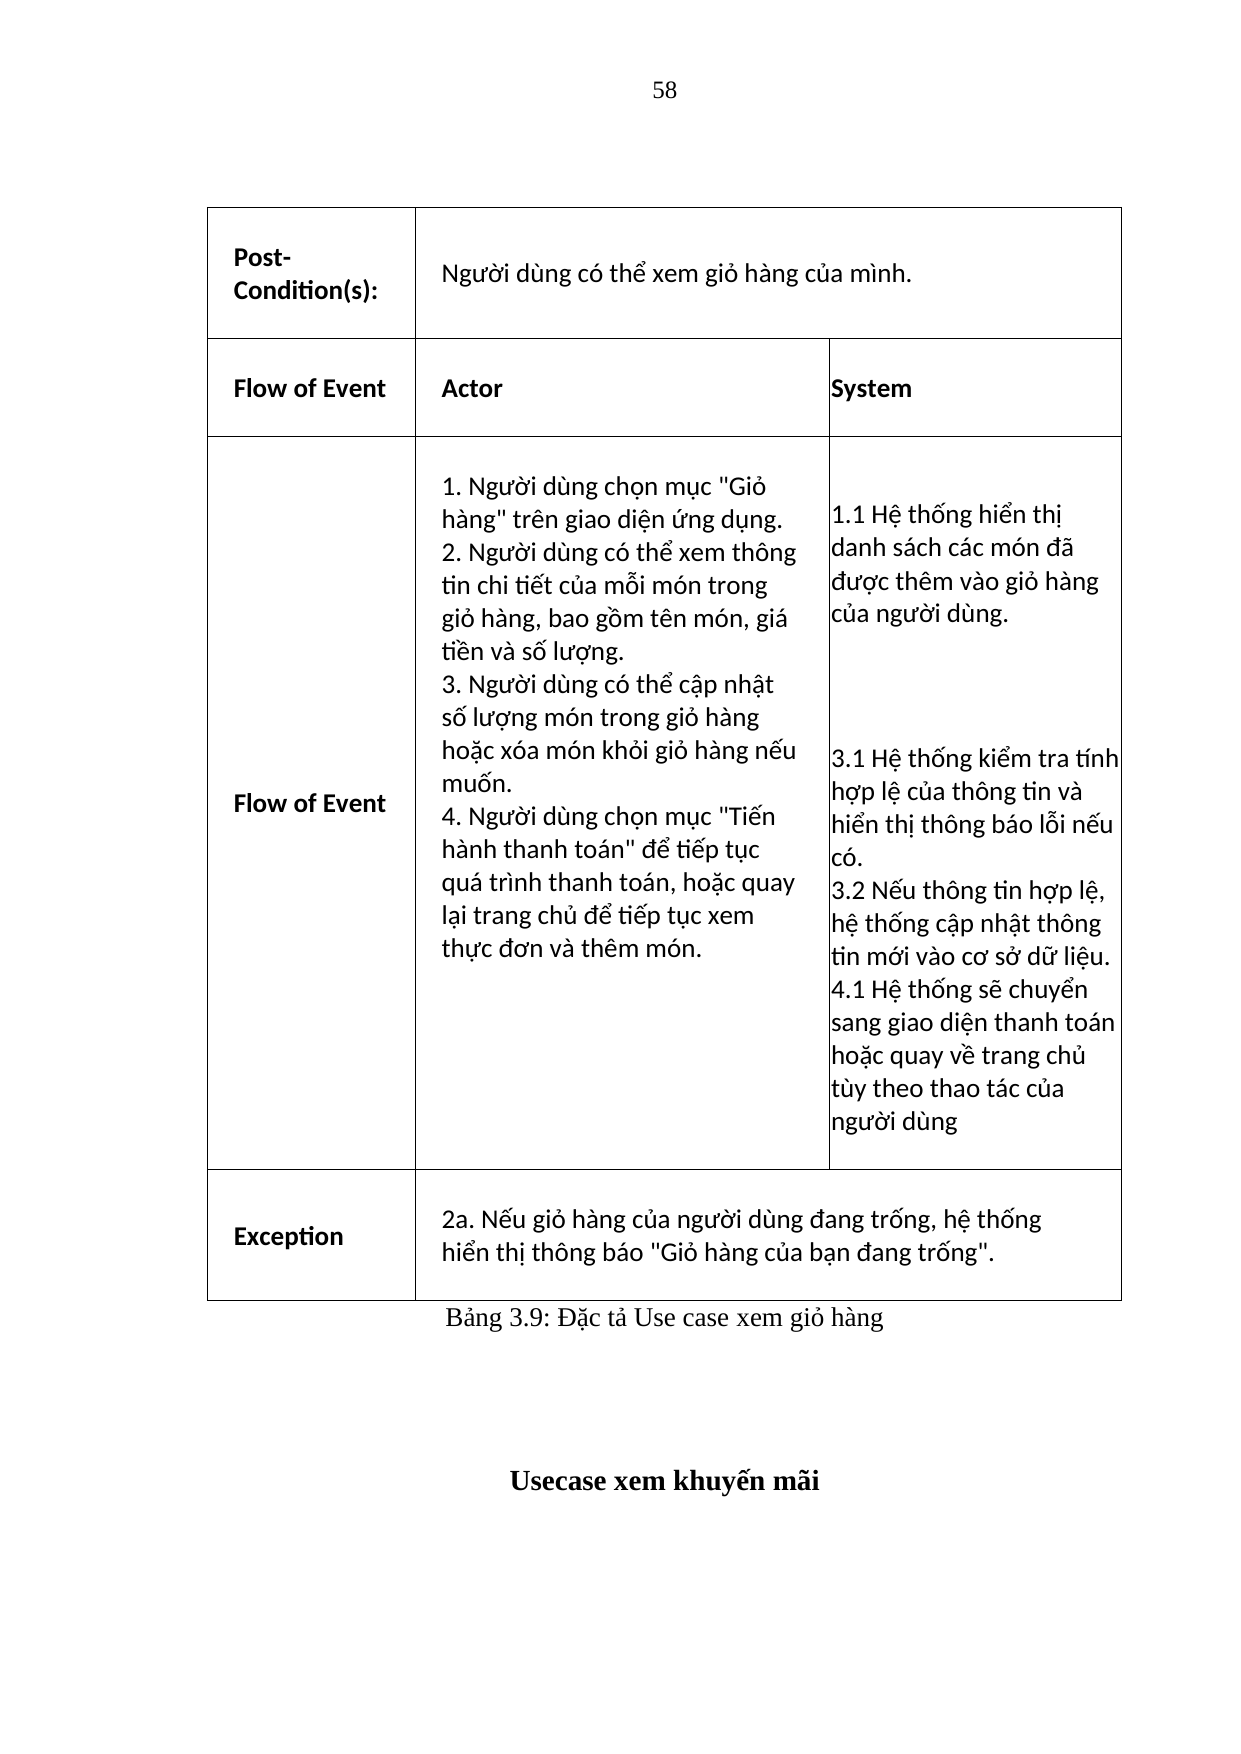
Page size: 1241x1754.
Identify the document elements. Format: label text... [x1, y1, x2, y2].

table_cell 1.1 Hệ thống hiển thị danh sách các món đã được thêm vào giỏ hàng của người dùng. 3.1 Hệ thống kiểm tra tính hợp lệ của thông tin và hiển thị thông báo lỗi nếu có. 3.2 Nếu thông tin hợp lệ, hệ thống cập nhật thông tin mới vào cơ sở dữ liệu. 4.1 Hệ thống sẽ chuyển sang giao diện thanh toán hoặc quay về trang chủ tùy theo thao tác của người dùng [830, 437, 1121, 1169]
table_cell Post-Condition(s): [208, 208, 415, 338]
table_cell Flow of Event [208, 339, 415, 436]
table_cell Exception [208, 1170, 415, 1300]
table_cell 1. Người dùng chọn mục "Giỏ hàng" trên giao diện ứng dụng. 2. Người dùng có thể xem thông tin chi tiết của mỗi món trong giỏ hàng, bao gồm tên món, giá tiền và số lượng. 3. Người dùng có thể cập nhật số lượng món trong giỏ hàng hoặc xóa món khỏi giỏ hàng nếu muốn. 4. Người dùng chọn mục "Tiến hành thanh toán" để tiếp tục quá trình thanh toán, hoặc quay lại trang chủ để tiếp tục xem thực đơn và thêm món. [416, 437, 829, 1169]
table_cell System [830, 339, 1121, 436]
text Bảng 3.9: Đặc tả Use case xem giỏ hàng [207, 1301, 1122, 1332]
table_cell Người dùng có thể xem giỏ hàng của mình. [416, 208, 1121, 338]
text Usecase xem khuyến mãi [207, 1463, 1122, 1496]
table_cell Flow of Event [208, 437, 415, 1169]
table_cell Actor [416, 339, 829, 436]
table_cell 2a. Nếu giỏ hàng của người dùng đang trống, hệ thống hiển thị thông báo "Giỏ hàng của bạn đang trống". [416, 1170, 1121, 1300]
